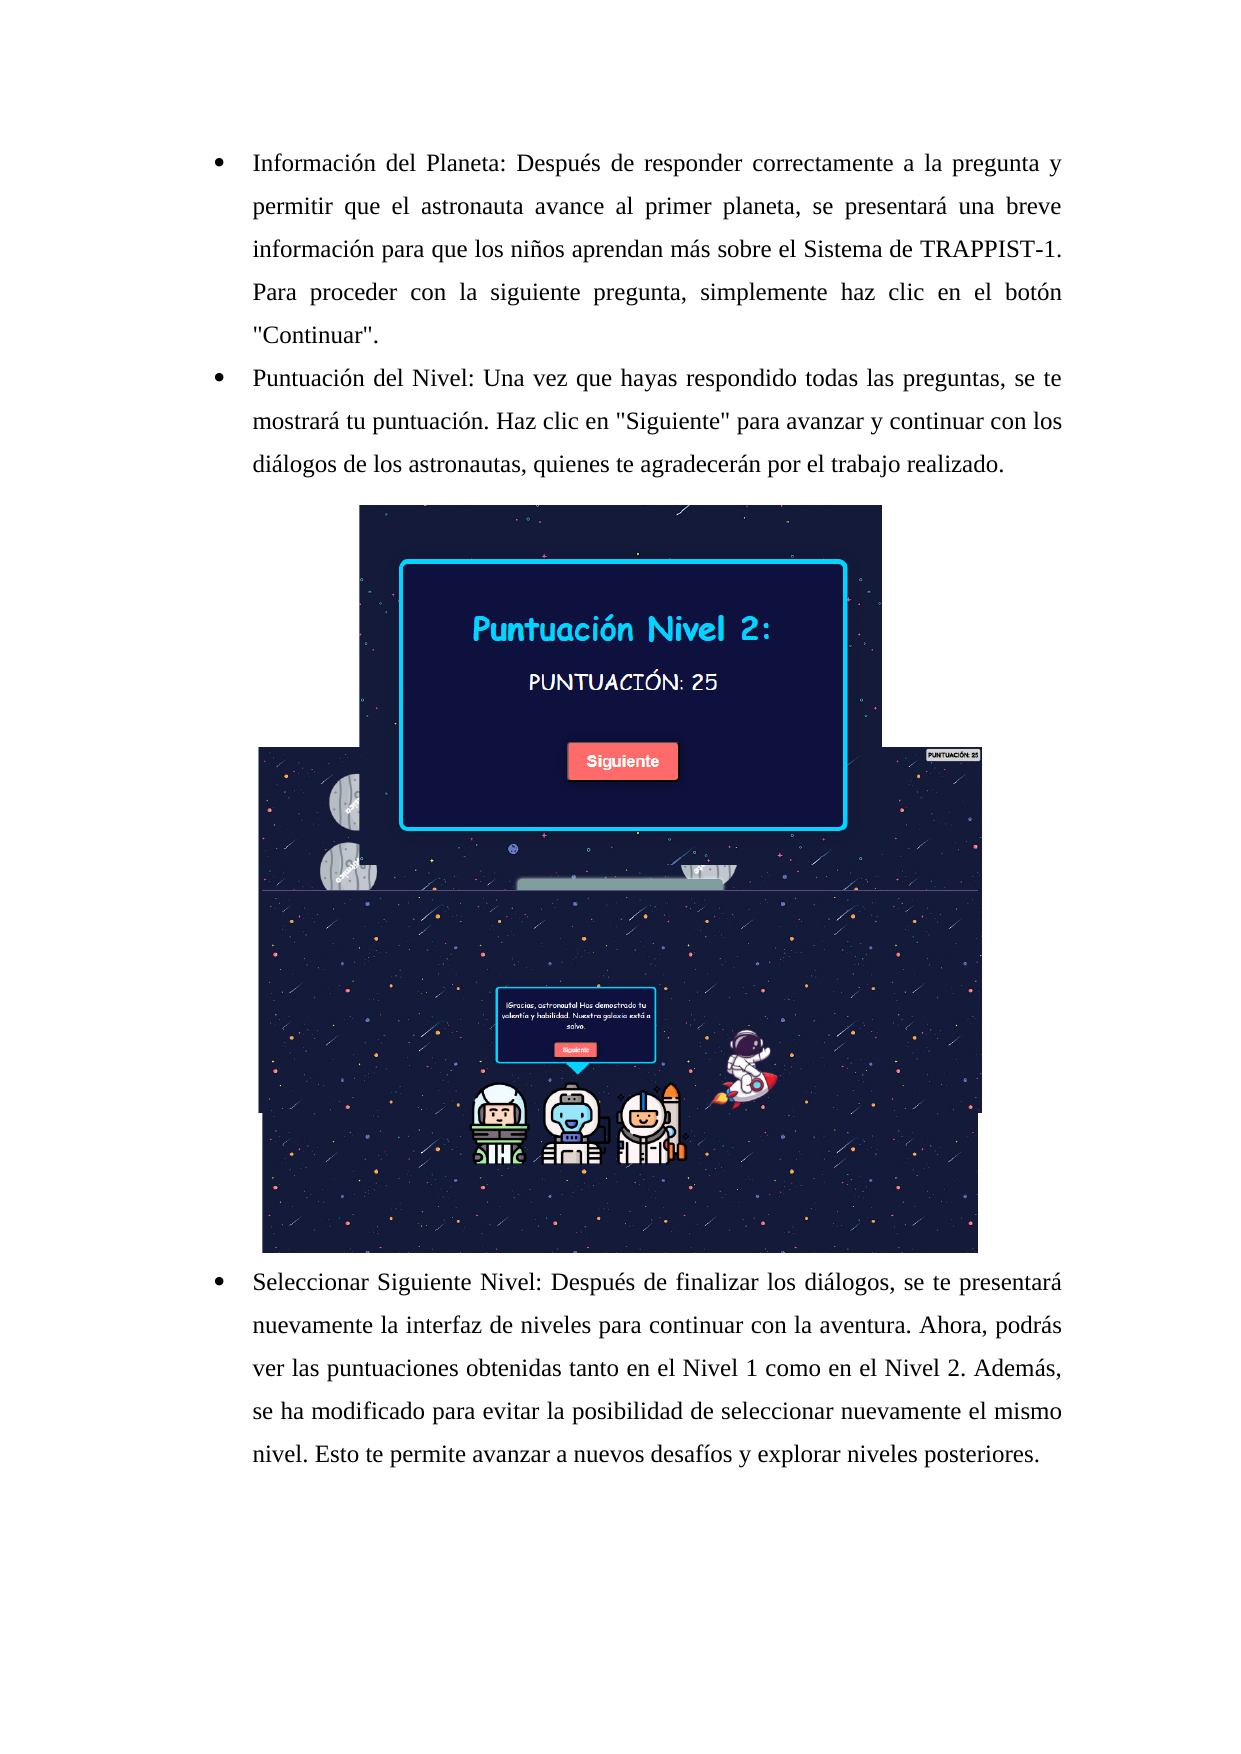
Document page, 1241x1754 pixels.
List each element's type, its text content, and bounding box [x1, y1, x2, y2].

picture [256, 505, 984, 1253]
list Puntuación del Nivel: Una vez que hayas respondido todas las preguntas, se te mostrará tu puntuación. Haz clic en "Siguiente" para avanzar y continuar con los diálogos de los astronautas, quienes te agradecerán por el trabajo realizado. [215, 363, 1063, 478]
list Información del Planeta: Después de responder correctamente a la pregunta y permitir que el astronauta avance al primer planeta, se presentará una breve información para que los niños aprendan más sobre el Sistema de TRAPPIST-1. Para proceder con la siguiente pregunta, simplemente haz clic en el botón "Continuar". [215, 148, 1063, 349]
